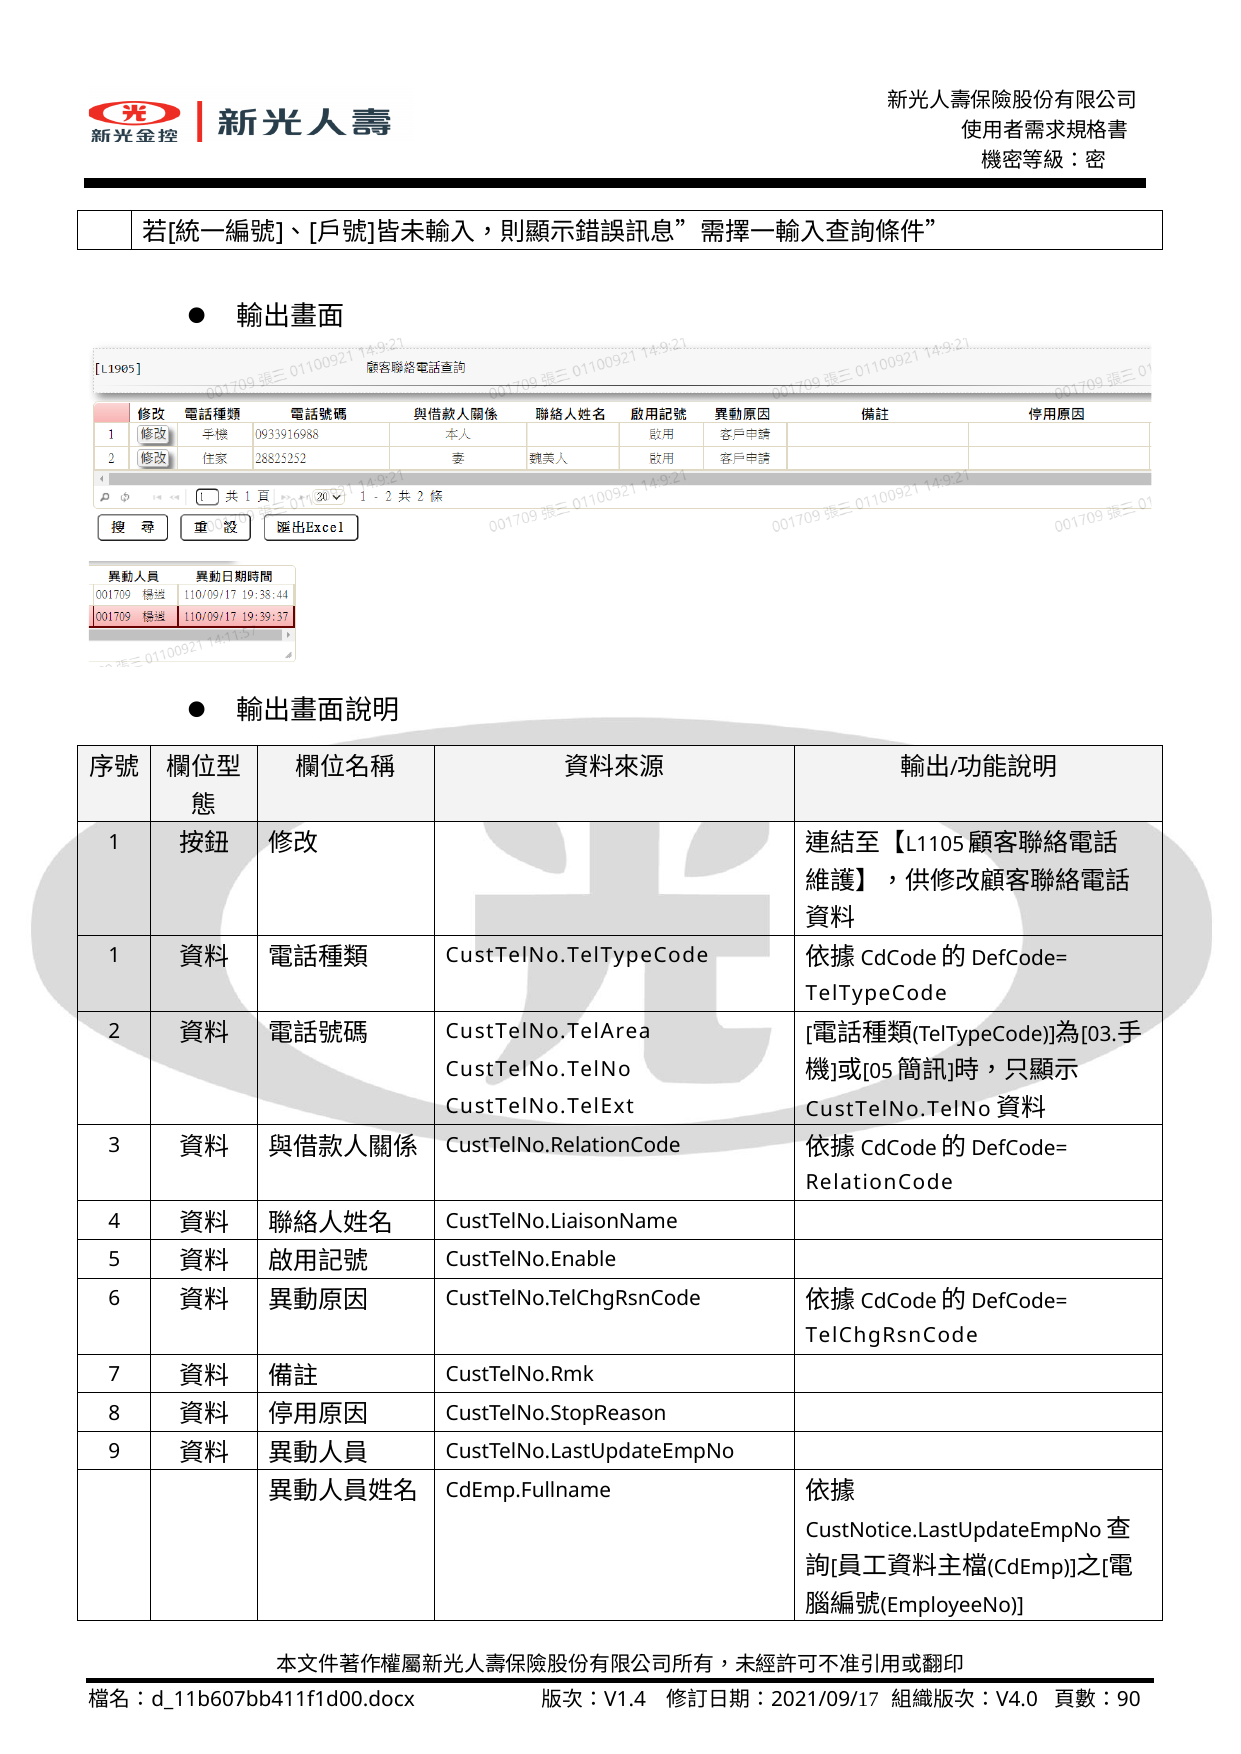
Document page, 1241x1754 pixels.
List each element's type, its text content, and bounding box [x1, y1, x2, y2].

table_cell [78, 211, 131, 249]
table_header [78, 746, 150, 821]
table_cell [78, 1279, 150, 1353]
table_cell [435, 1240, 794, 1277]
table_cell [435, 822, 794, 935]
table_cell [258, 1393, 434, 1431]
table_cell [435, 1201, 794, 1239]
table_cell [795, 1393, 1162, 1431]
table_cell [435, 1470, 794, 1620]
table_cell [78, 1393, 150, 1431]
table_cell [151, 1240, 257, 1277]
picture [1152, 709, 1215, 1163]
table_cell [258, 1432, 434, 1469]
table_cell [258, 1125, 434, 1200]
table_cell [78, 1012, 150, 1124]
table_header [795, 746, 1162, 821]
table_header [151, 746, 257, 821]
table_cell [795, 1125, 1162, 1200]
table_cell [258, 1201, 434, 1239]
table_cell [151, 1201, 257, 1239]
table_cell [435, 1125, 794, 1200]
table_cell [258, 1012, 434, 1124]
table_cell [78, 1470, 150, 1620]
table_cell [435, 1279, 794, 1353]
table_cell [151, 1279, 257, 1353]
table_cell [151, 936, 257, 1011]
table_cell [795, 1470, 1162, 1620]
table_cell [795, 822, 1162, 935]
list 輸出畫面 [186, 293, 1152, 333]
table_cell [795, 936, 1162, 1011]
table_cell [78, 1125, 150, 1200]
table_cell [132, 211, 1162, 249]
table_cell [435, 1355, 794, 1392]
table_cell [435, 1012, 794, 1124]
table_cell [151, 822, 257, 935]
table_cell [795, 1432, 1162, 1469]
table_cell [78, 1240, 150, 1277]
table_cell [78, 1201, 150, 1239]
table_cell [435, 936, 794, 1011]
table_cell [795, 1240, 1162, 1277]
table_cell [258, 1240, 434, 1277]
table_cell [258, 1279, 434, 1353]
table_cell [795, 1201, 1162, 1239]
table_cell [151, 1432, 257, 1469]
picture [88, 338, 1152, 552]
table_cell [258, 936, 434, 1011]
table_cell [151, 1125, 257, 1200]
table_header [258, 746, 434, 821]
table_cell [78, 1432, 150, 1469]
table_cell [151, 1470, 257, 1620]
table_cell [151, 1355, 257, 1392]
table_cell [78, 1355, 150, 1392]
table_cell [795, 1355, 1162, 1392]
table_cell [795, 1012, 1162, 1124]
picture [25, 709, 186, 1163]
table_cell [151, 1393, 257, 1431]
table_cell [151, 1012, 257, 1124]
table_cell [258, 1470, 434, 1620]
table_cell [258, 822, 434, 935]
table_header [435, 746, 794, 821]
picture [88, 86, 414, 142]
picture [88, 561, 300, 667]
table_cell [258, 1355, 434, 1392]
list 輸出畫面說明 [186, 670, 1152, 745]
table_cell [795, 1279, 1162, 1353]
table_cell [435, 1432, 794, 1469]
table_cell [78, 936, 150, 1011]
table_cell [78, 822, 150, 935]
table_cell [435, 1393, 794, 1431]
